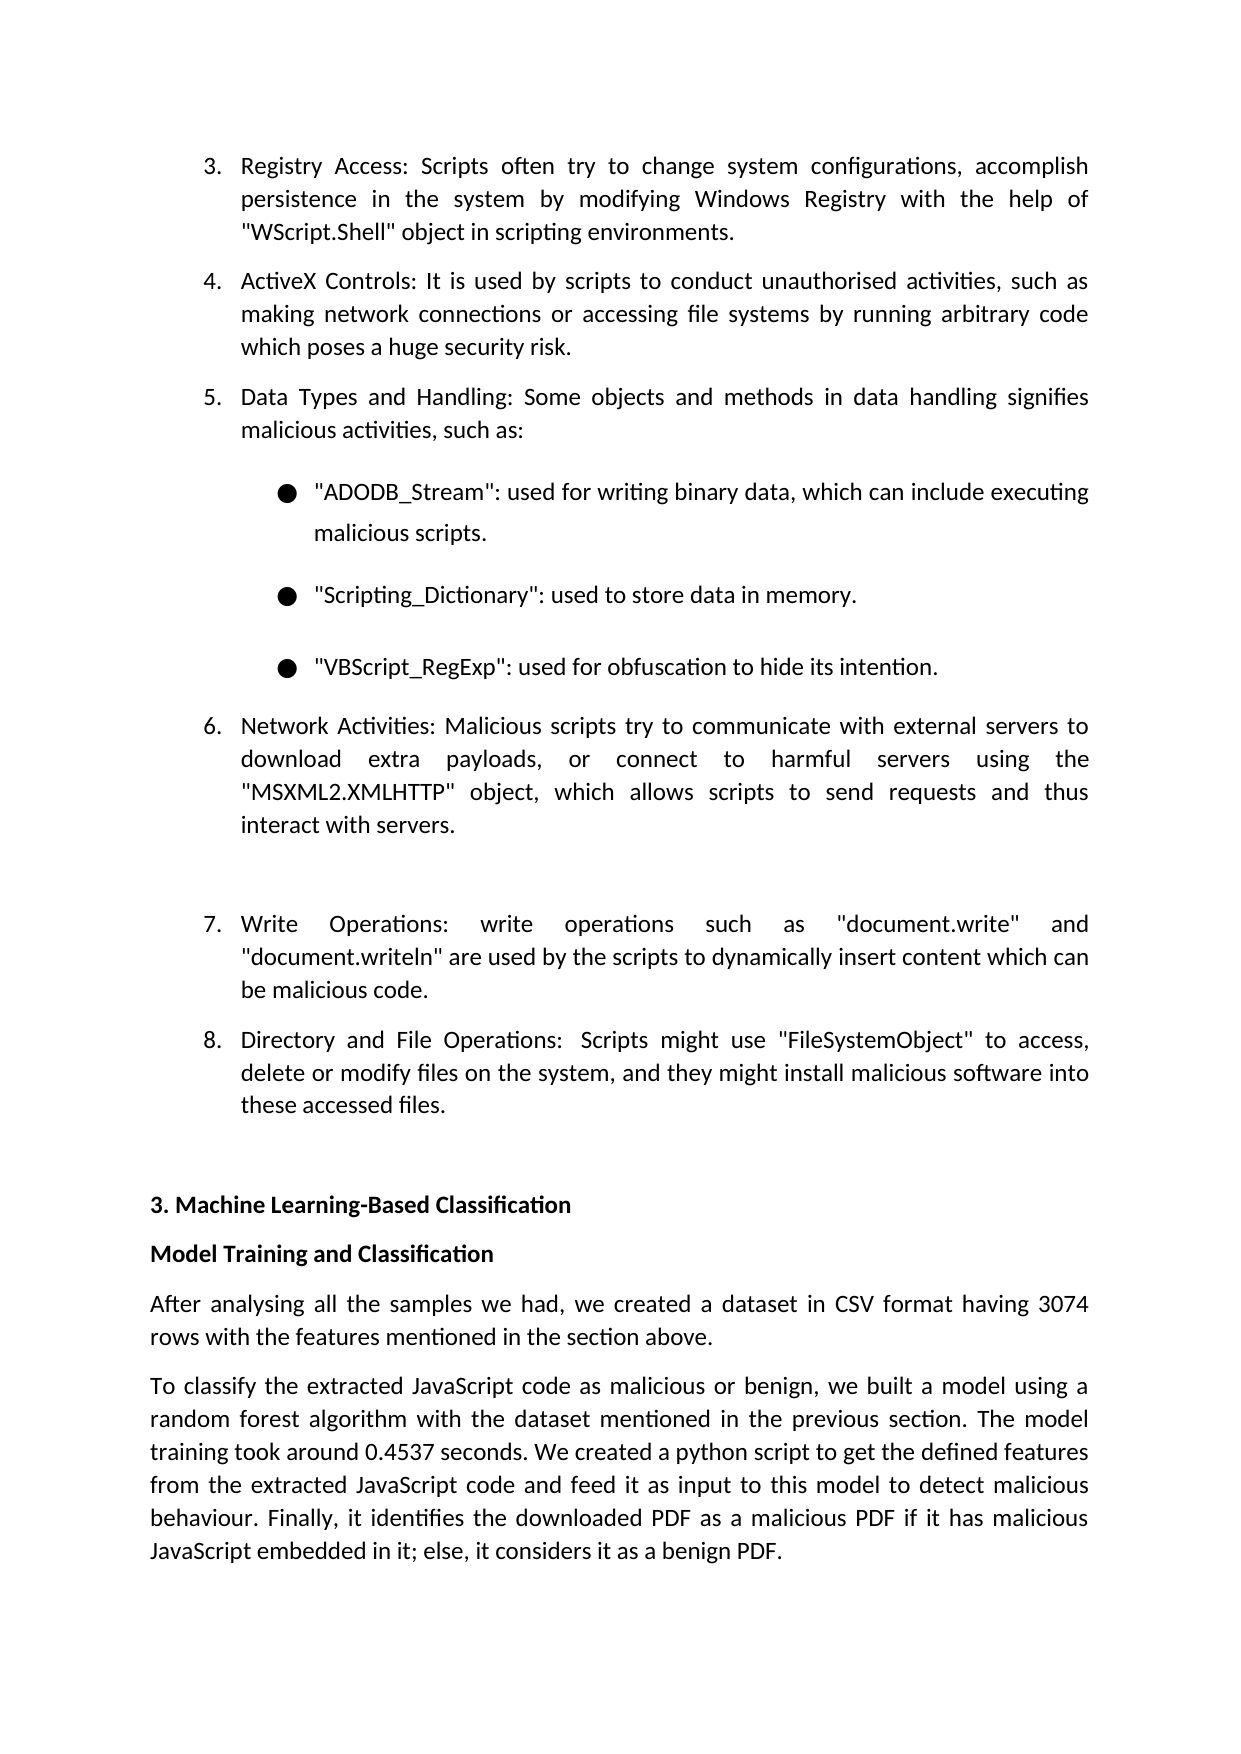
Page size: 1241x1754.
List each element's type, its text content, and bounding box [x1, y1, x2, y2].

list "ADODB_Stream": used for writing binary data, which can include executing malicious scripts. [276, 463, 1090, 547]
text Model Training and Classification [150, 1238, 1090, 1269]
text After analysing all the samples we had, we created a dataset in CSV format having 3074 rows with the features mentioned in the section above. [150, 1288, 1090, 1351]
list Write Operations: write operations such as "document.write" and "document.writeln" are used by the scripts to dynamically insert content which can be malicious code. [203, 908, 1090, 1005]
list "Scripting_Dictionary": used to store data in memory. [276, 567, 1090, 618]
list "VBScript_RegExp": used for obfuscation to hide its intention. [276, 638, 1090, 690]
list Network Activities: Malicious scripts try to communicate with external servers to download extra payloads, or connect to harmful servers using the "MSXML2.XMLHTTP" object, which allows scripts to send requests and thus interact with servers. [203, 711, 1090, 840]
text 3. Machine Learning-Based Classification [150, 1189, 1090, 1219]
text To classify the extracted JavaScript code as malicious or benign, we built a model using a random forest algorithm with the dataset mentioned in the previous section. The model training took around 0.4537 seconds. We created a python script to get the defined features from the extracted JavaScript code and feed it as input to this model to detect malicious behaviour. Finally, it identifies the downloaded PDF as a malicious PDF if it has malicious JavaScript embedded in it; else, it considers it as a benign PDF. [150, 1371, 1090, 1566]
list Data Types and Handling: Some objects and methods in data handling signifies malicious activities, such as: [203, 381, 1090, 444]
list Directory and File Operations: Scripts might use "FileSystemObject" to access, delete or modify files on the system, and they might install malicious software into these accessed files. [203, 1024, 1090, 1120]
list Registry Access: Scripts often try to change system configurations, accomplish persistence in the system by modifying Windows Registry with the help of "WScript.Shell" object in scripting environments. [203, 150, 1090, 246]
list ActiveX Controls: It is used by scripts to conduct unauthorised activities, such as making network connections or accessing file systems by running arbitrary code which poses a huge security risk. [203, 265, 1090, 362]
